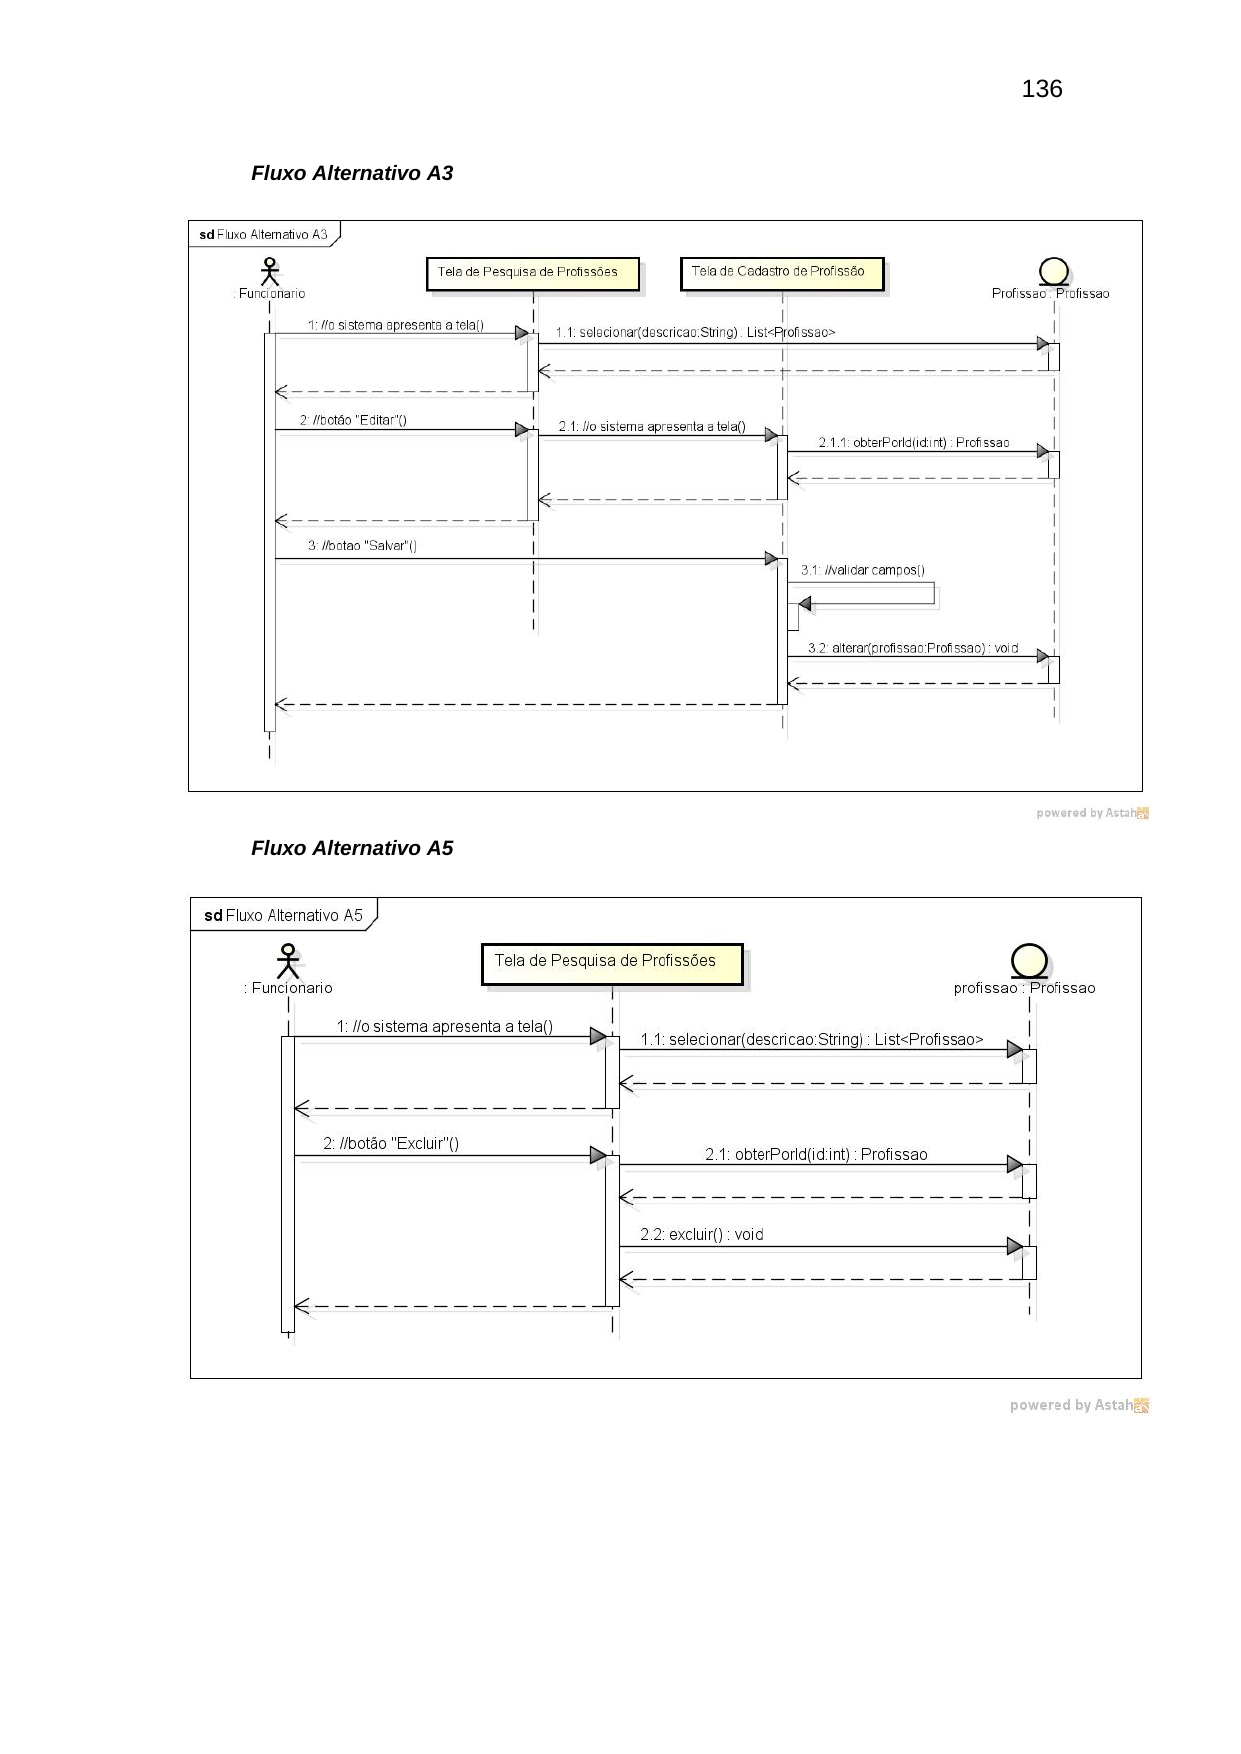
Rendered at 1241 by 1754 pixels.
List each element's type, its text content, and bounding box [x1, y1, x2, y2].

picture [177, 210, 1153, 823]
picture [177, 885, 1153, 1417]
list Fluxo Alternativo A3 [177, 160, 1063, 185]
list Fluxo Alternativo A5 [177, 835, 1063, 860]
